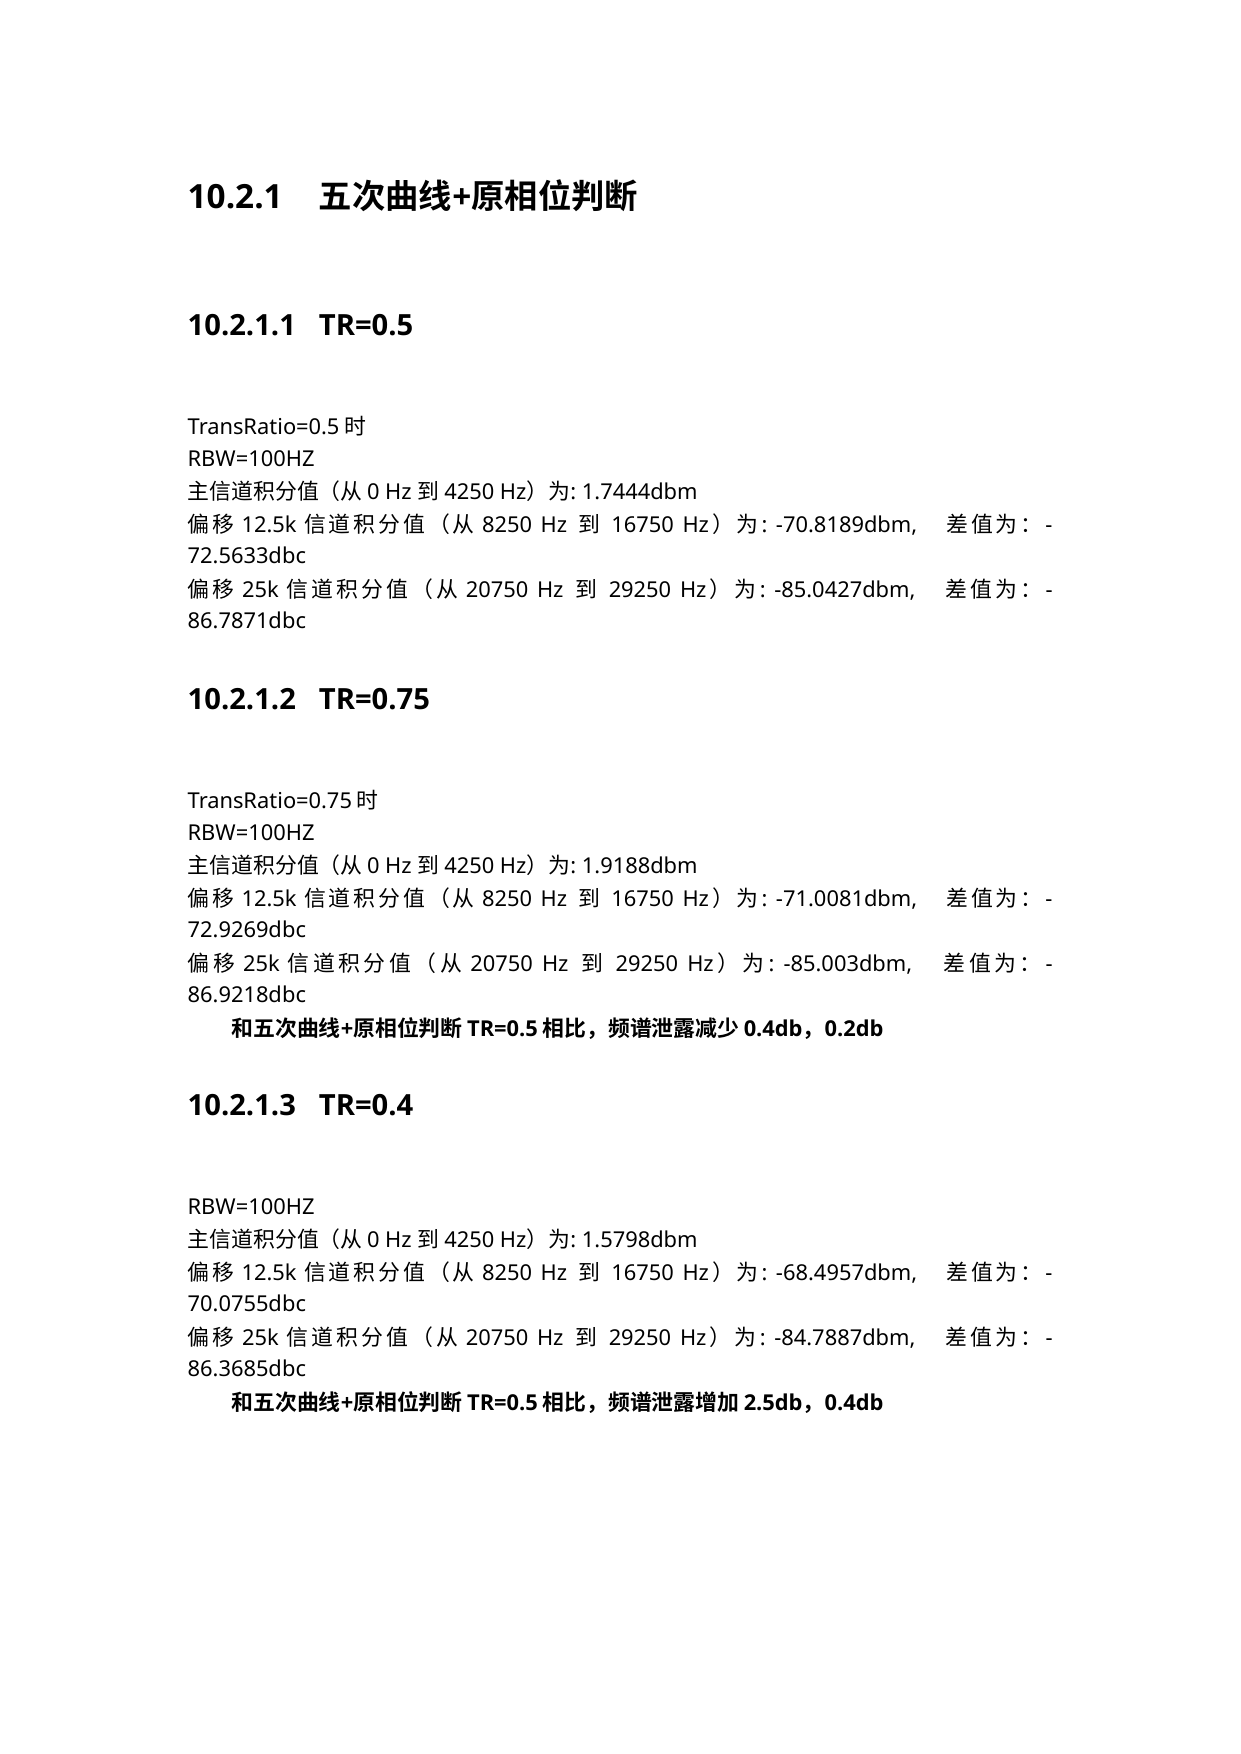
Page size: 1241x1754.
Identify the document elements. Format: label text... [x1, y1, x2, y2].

subtitle TR=0.4 [187, 1072, 1053, 1137]
text 偏移25k信道积分值（从20750 Hz 到 29250 Hz）为: -84.7887dbm, 差值为：-86.3685dbc [187, 1319, 1053, 1384]
text 偏移12.5k信道积分值（从8250 Hz 到 16750 Hz）为: -70.8189dbm, 差值为：-72.5633dbc [187, 506, 1053, 571]
text 主信道积分值（从0 Hz 到 4250 Hz）为: 1.5798dbm [187, 1222, 1053, 1254]
text 偏移25k信道积分值（从20750 Hz 到 29250 Hz）为: -85.003dbm, 差值为：-86.9218dbc [187, 945, 1053, 1010]
text RBW=100HZ [187, 441, 1053, 474]
text 和五次曲线+原相位判断TR=0.5相比，频谱泄露增加2.5db，0.4db [187, 1384, 1053, 1417]
text 偏移25k信道积分值（从20750 Hz 到 29250 Hz）为: -85.0427dbm, 差值为：-86.7871dbc [187, 571, 1053, 636]
text TransRatio=0.75时 [187, 783, 1053, 815]
text TransRatio=0.5时 [187, 409, 1053, 441]
text 和五次曲线+原相位判断TR=0.5相比，频谱泄露减少0.4db，0.2db [187, 1010, 1053, 1043]
text 偏移12.5k信道积分值（从8250 Hz 到 16750 Hz）为: -71.0081dbm, 差值为：-72.9269dbc [187, 880, 1053, 945]
text RBW=100HZ [187, 815, 1053, 848]
text 主信道积分值（从0 Hz 到 4250 Hz）为: 1.9188dbm [187, 848, 1053, 880]
subtitle TR=0.5 [187, 291, 1053, 356]
text 主信道积分值（从0 Hz 到 4250 Hz）为: 1.7444dbm [187, 474, 1053, 506]
subtitle TR=0.75 [187, 666, 1053, 731]
text 偏移12.5k信道积分值（从8250 Hz 到 16750 Hz）为: -68.4957dbm, 差值为：-70.0755dbc [187, 1254, 1053, 1319]
text RBW=100HZ [187, 1189, 1053, 1222]
subtitle 五次曲线+原相位判断 [187, 162, 1053, 227]
